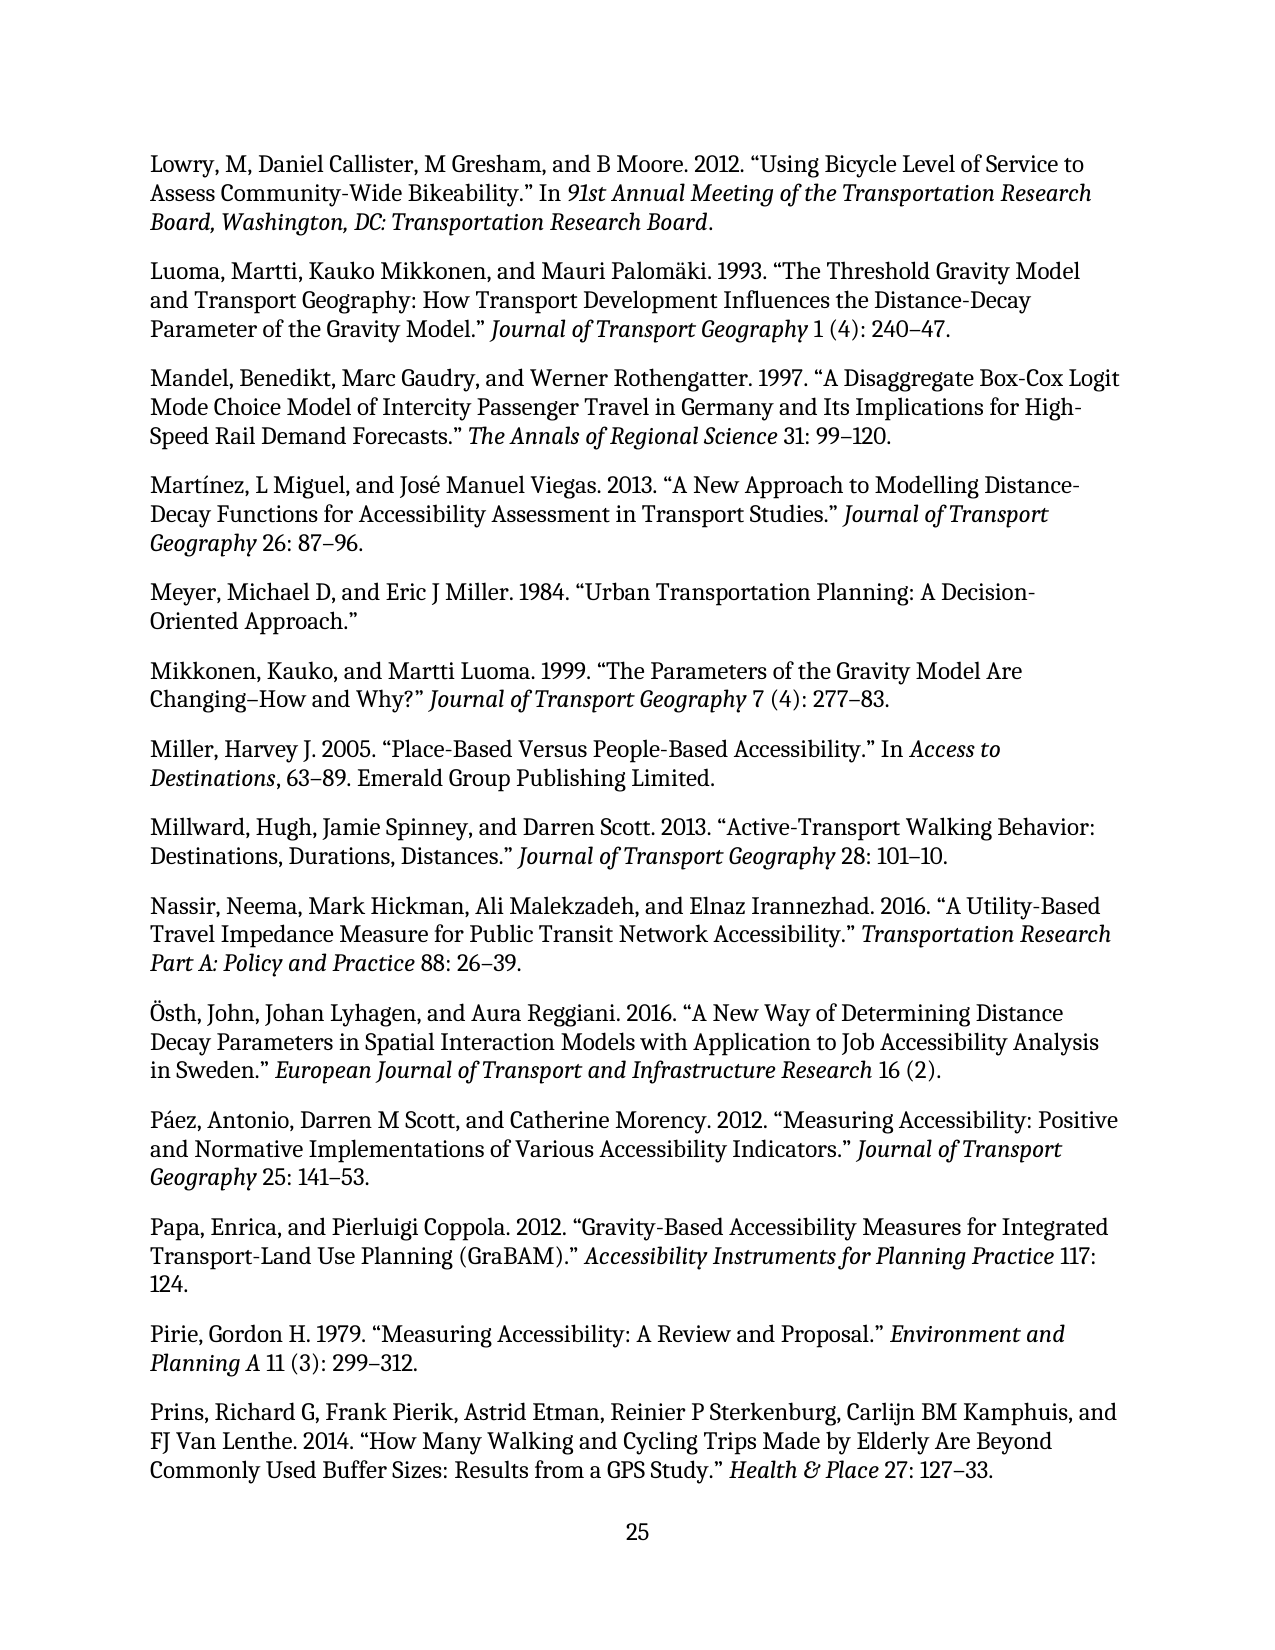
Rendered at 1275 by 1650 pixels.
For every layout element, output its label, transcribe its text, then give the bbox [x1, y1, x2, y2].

text Miller, Harvey J. 2005. “Place-Based Versus People-Based Accessibility.” In Access to Destinations, 63–89. Emerald Group Publishing Limited. [150, 735, 1125, 792]
text Mikkonen, Kauko, and Martti Luoma. 1999. “The Parameters of the Gravity Model Are Changing–How and Why?” Journal of Transport Geography 7 (4): 277–83. [150, 657, 1125, 714]
text Páez, Antonio, Darren M Scott, and Catherine Morency. 2012. “Measuring Accessibility: Positive and Normative Implementations of Various Accessibility Indicators.” Journal of Transport Geography 25: 141–53. [150, 1106, 1125, 1192]
text Östh, John, Johan Lyhagen, and Aura Reggiani. 2016. “A New Way of Determining Distance Decay Parameters in Spatial Interaction Models with Application to Job Accessibility Analysis in Sweden.” European Journal of Transport and Infrastructure Research 16 (2). [150, 999, 1125, 1085]
text Nassir, Neema, Mark Hickman, Ali Malekzadeh, and Elnaz Irannezhad. 2016. “A Utility-Based Travel Impedance Measure for Public Transit Network Accessibility.” Transportation Research Part A: Policy and Practice 88: 26–39. [150, 892, 1125, 978]
text Papa, Enrica, and Pierluigi Coppola. 2012. “Gravity-Based Accessibility Measures for Integrated Transport-Land Use Planning (GraBAM).” Accessibility Instruments for Planning Practice 117: 124. [150, 1213, 1125, 1299]
text Meyer, Michael D, and Eric J Miller. 1984. “Urban Transportation Planning: A Decision-Oriented Approach.” [150, 578, 1125, 636]
text Lowry, M, Daniel Callister, M Gresham, and B Moore. 2012. “Using Bicycle Level of Service to Assess Community-Wide Bikeability.” In 91st Annual Meeting of the Transportation Research Board, Washington, DC: Transportation Research Board. [150, 150, 1125, 236]
text Martı́nez, L Miguel, and José Manuel Viegas. 2013. “A New Approach to Modelling Distance-Decay Functions for Accessibility Assessment in Transport Studies.” Journal of Transport Geography 26: 87–96. [150, 471, 1125, 557]
text Millward, Hugh, Jamie Spinney, and Darren Scott. 2013. “Active-Transport Walking Behavior: Destinations, Durations, Distances.” Journal of Transport Geography 28: 101–10. [150, 813, 1125, 871]
text Pirie, Gordon H. 1979. “Measuring Accessibility: A Review and Proposal.” Environment and Planning A 11 (3): 299–312. [150, 1320, 1125, 1377]
text Luoma, Martti, Kauko Mikkonen, and Mauri Palomäki. 1993. “The Threshold Gravity Model and Transport Geography: How Transport Development Influences the Distance-Decay Parameter of the Gravity Model.” Journal of Transport Geography 1 (4): 240–47. [150, 257, 1125, 343]
text Mandel, Benedikt, Marc Gaudry, and Werner Rothengatter. 1997. “A Disaggregate Box-Cox Logit Mode Choice Model of Intercity Passenger Travel in Germany and Its Implications for High-Speed Rail Demand Forecasts.” The Annals of Regional Science 31: 99–120. [150, 364, 1125, 450]
text Prins, Richard G, Frank Pierik, Astrid Etman, Reinier P Sterkenburg, Carlijn BM Kamphuis, and FJ Van Lenthe. 2014. “How Many Walking and Cycling Trips Made by Elderly Are Beyond Commonly Used Buffer Sizes: Results from a GPS Study.” Health & Place 27: 127–33. [150, 1398, 1125, 1484]
